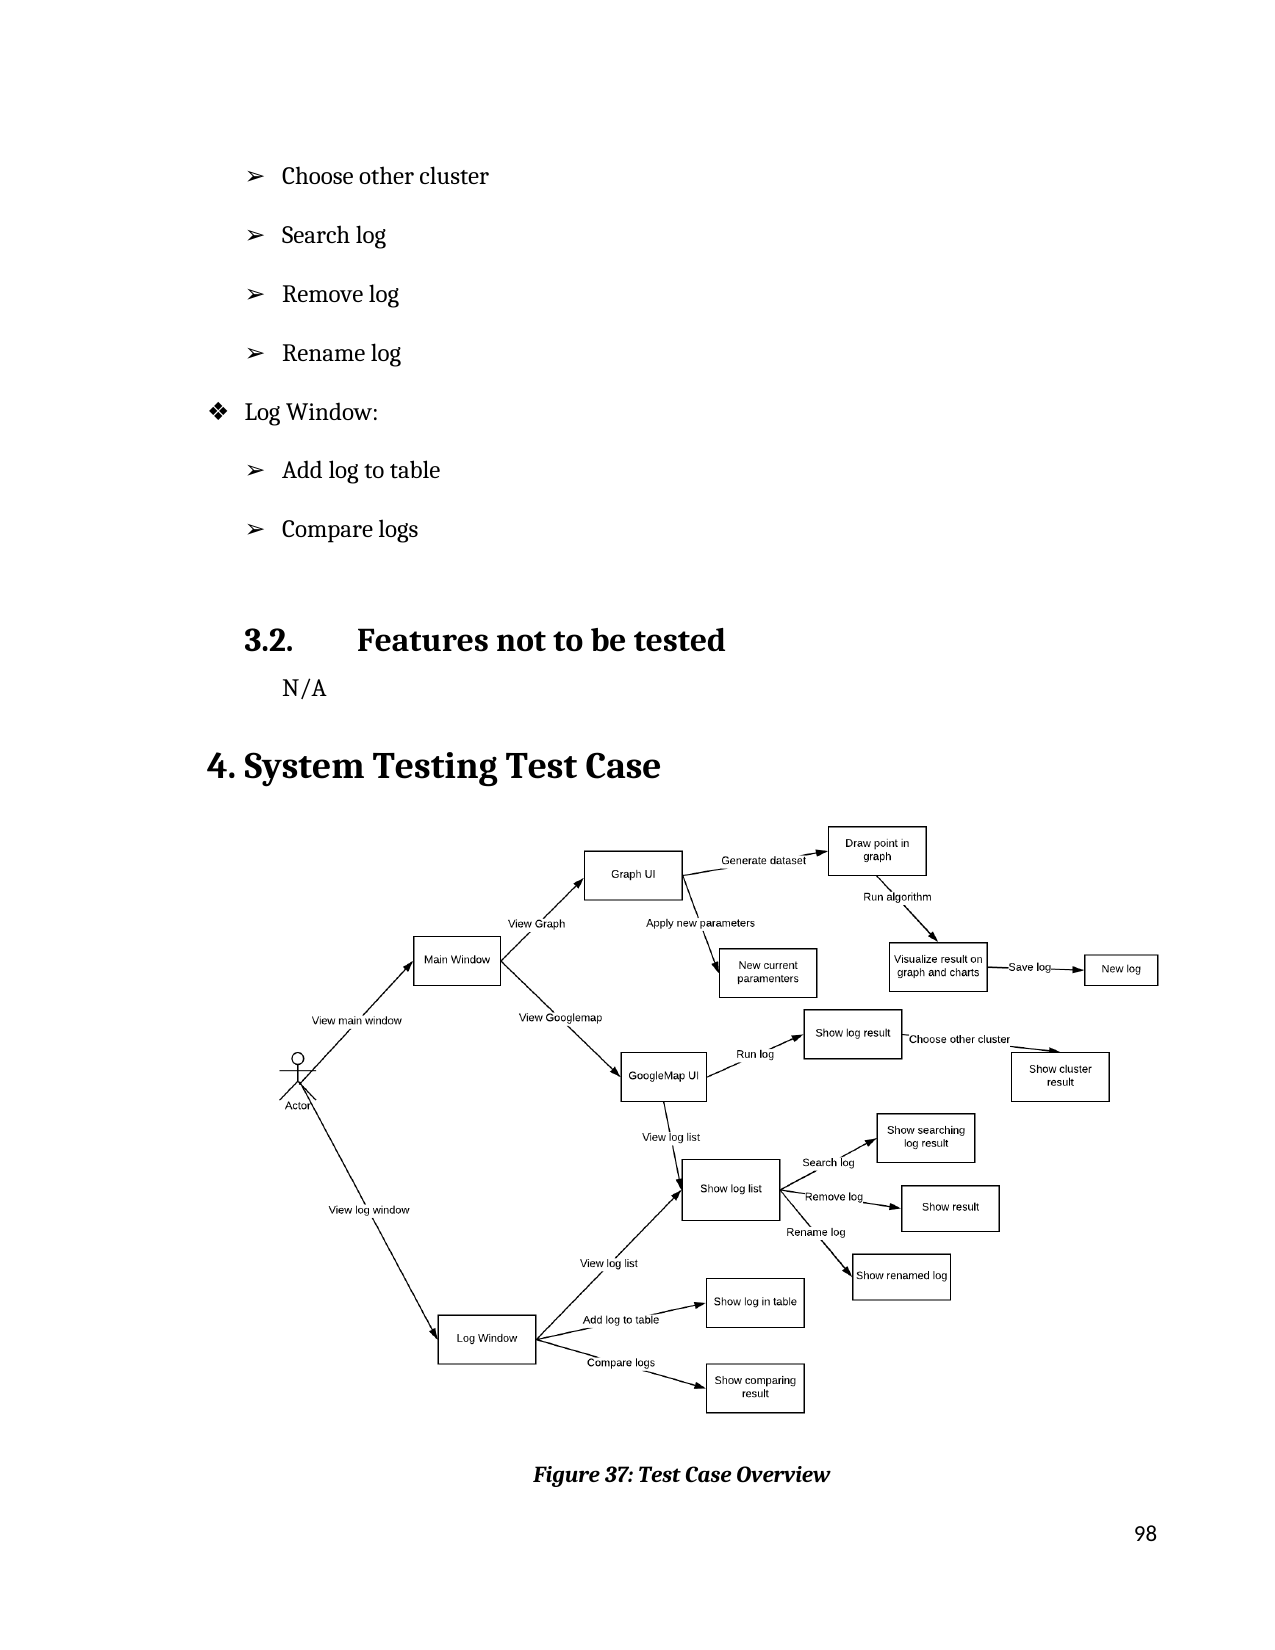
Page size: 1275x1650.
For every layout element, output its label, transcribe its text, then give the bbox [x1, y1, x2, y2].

subtitle Features not to be tested [244, 622, 1157, 660]
list Rename log [244, 324, 1157, 376]
picture [206, 802, 1182, 1437]
text N/A [207, 674, 1157, 703]
list Add log to table [244, 442, 1157, 493]
list Log Window: [207, 383, 1157, 434]
subtitle System Testing Test Case [207, 745, 1157, 788]
list Choose other cluster [244, 148, 1157, 199]
list Compare logs [244, 501, 1157, 552]
list Search log [244, 207, 1157, 258]
list Remove log [244, 265, 1157, 317]
